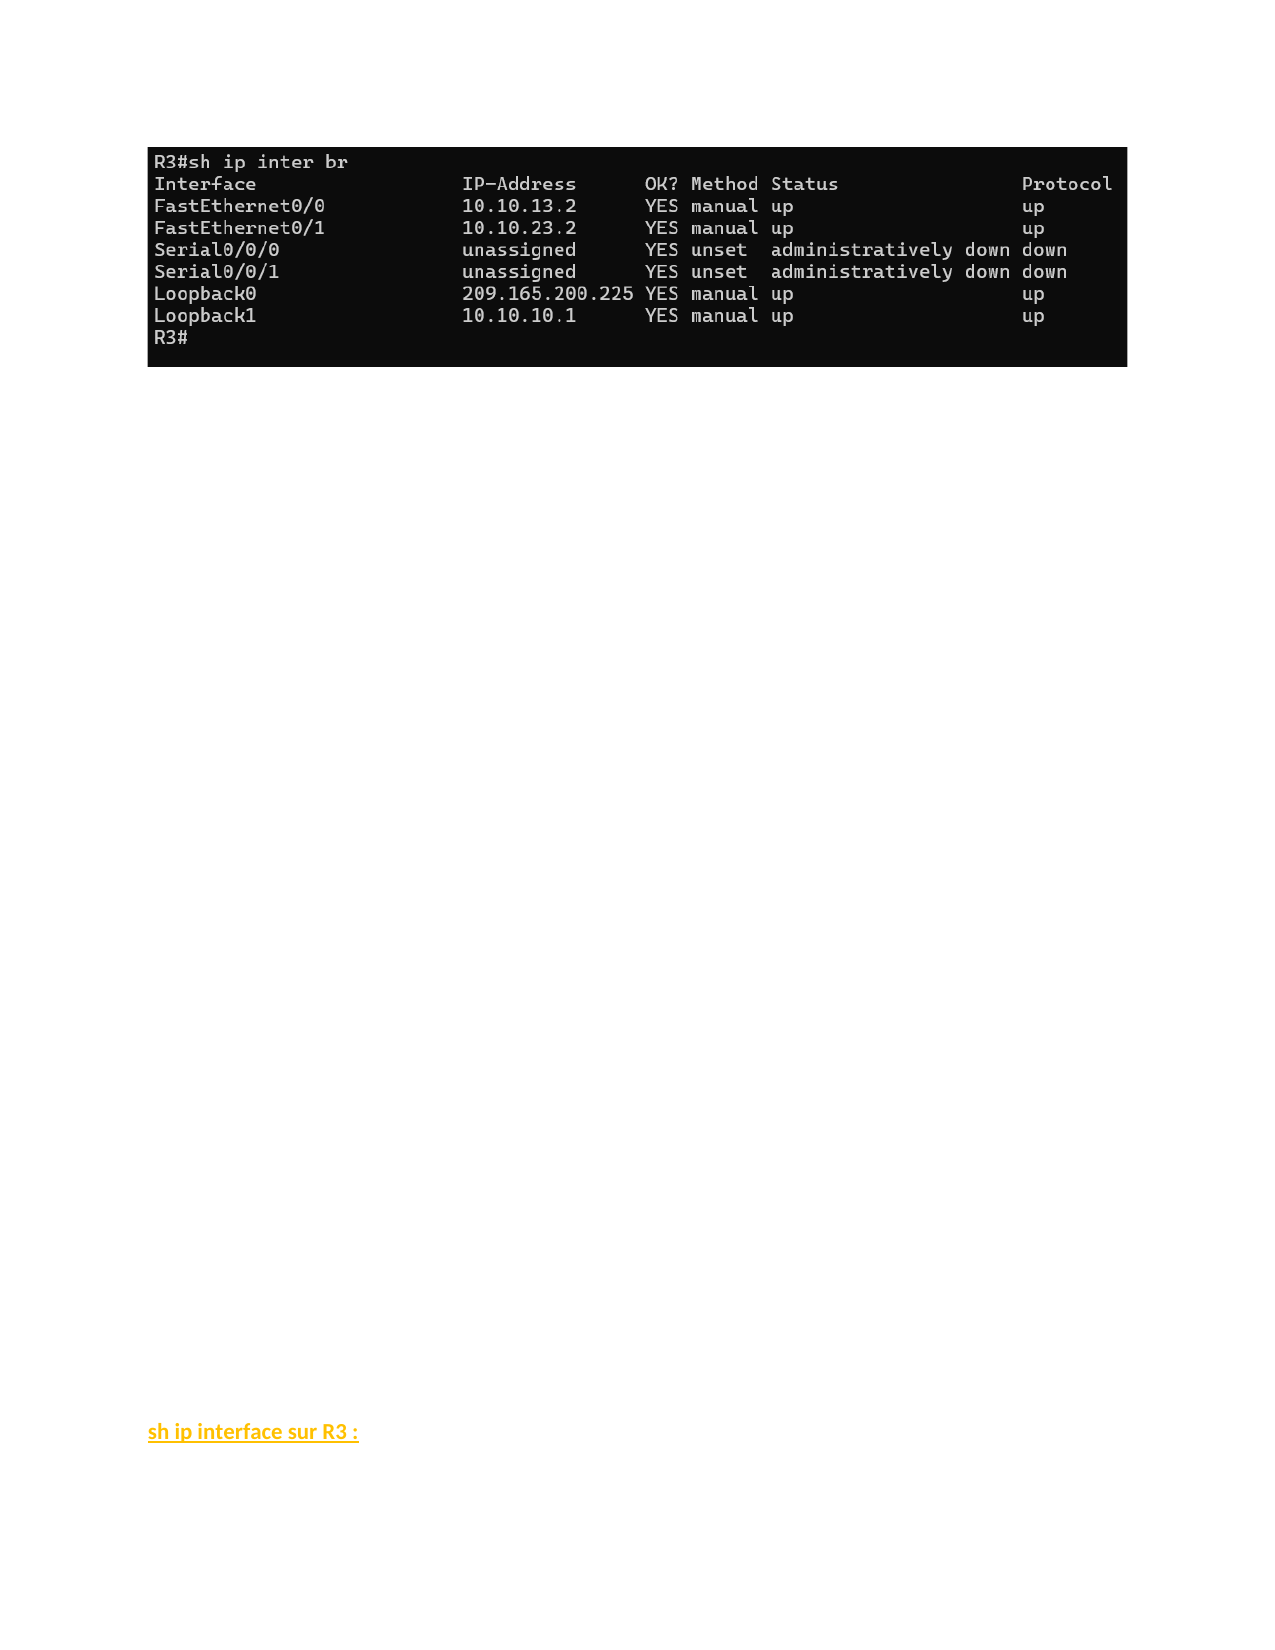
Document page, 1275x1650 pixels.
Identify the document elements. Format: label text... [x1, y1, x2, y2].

picture [147, 147, 1128, 367]
text sh ip interface sur R3 : [148, 1417, 1127, 1445]
